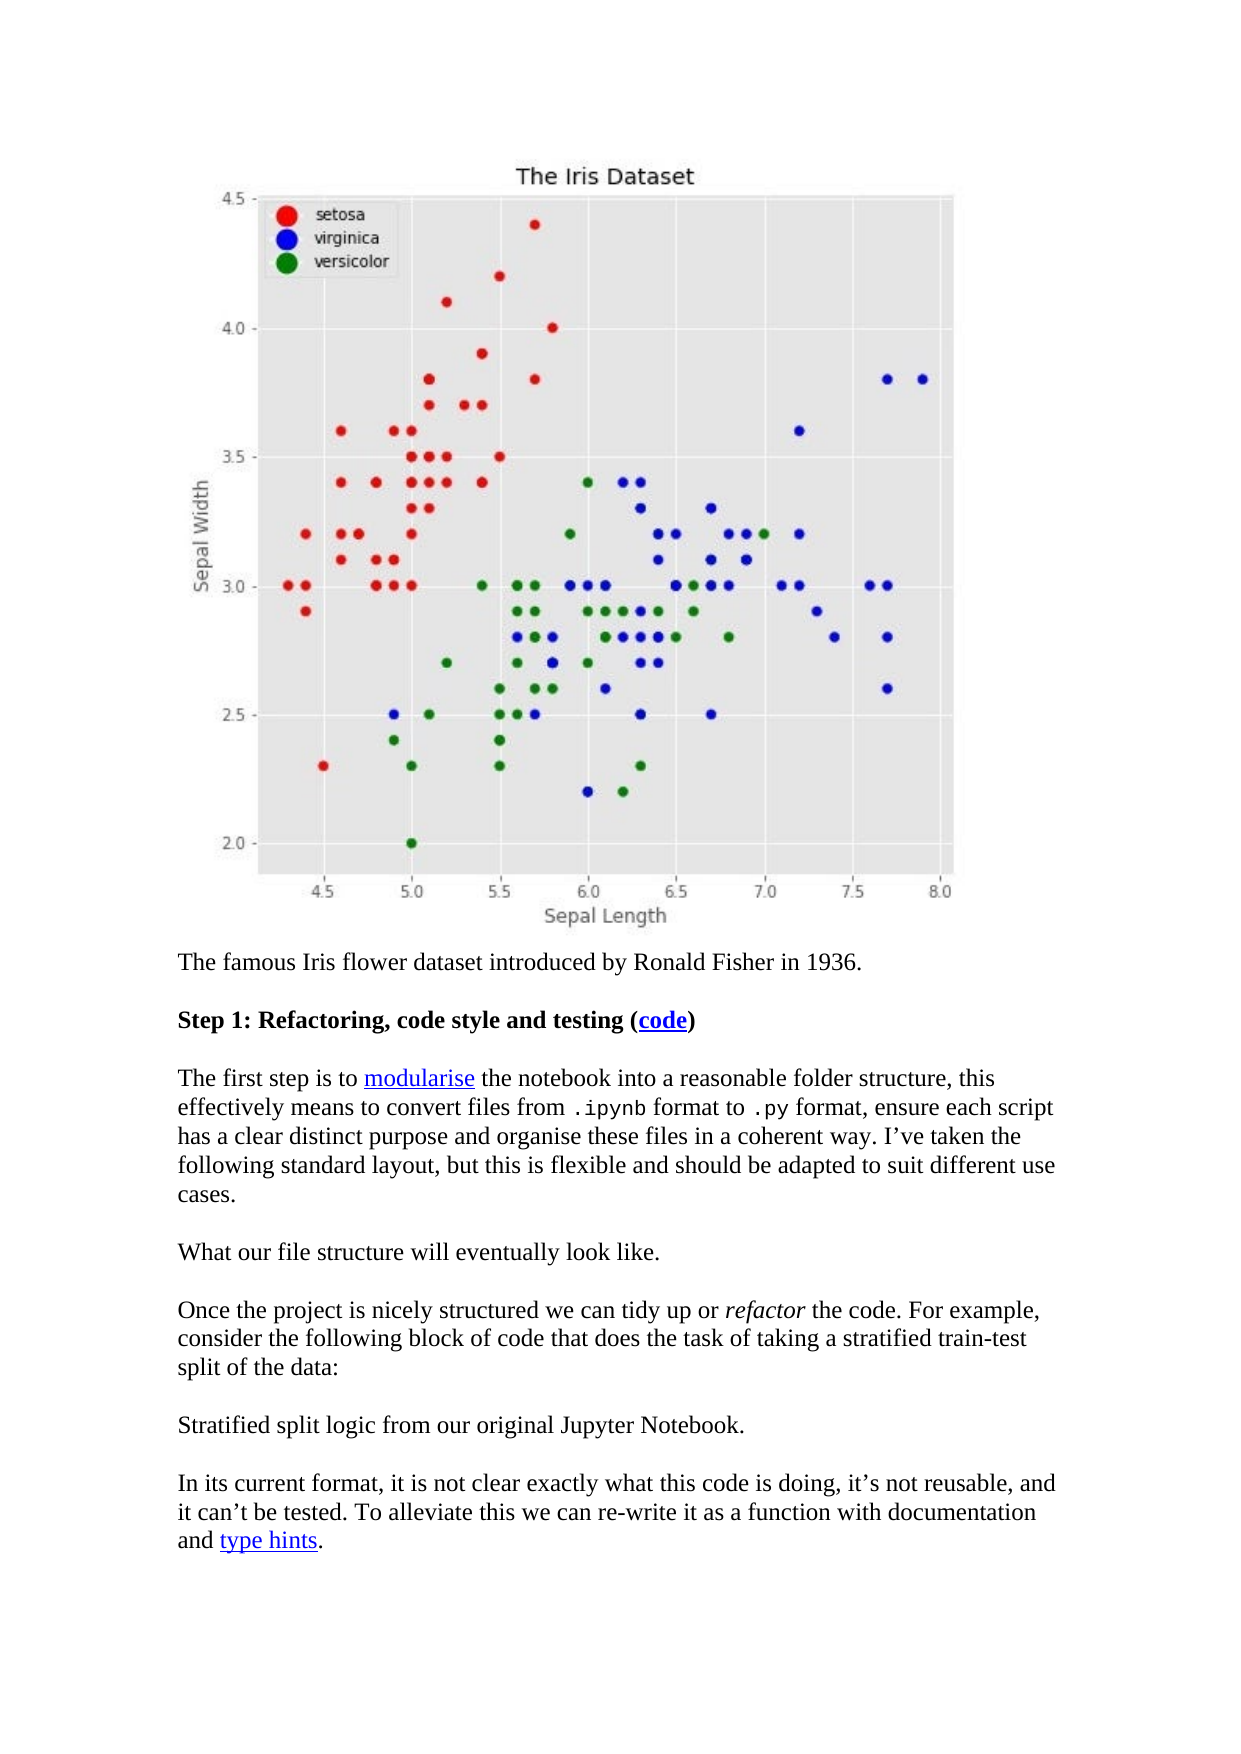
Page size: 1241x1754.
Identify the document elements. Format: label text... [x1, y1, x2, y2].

text Step 1: Refactoring, code style and testing (code) [177, 1005, 1063, 1034]
text What our file structure will eventually look like. [177, 1237, 1063, 1266]
picture [177, 147, 990, 948]
text The famous Iris flower dataset introduced by Ronald Fisher in 1936. [177, 947, 1063, 976]
text The first step is to modularise the notebook into a reasonable folder structure, this effectively means to convert files from .ipynb format to .py format, ensure each script has a clear distinct purpose and organise these files in a coherent way. I’ve taken the following standard layout, but this is flexible and should be adapted to suit different use cases. [177, 1063, 1063, 1208]
text Once the project is nicely structured we can tidy up or refactor the code. For example, consider the following block of code that does the task of taking a stratified train-test split of the data: [177, 1295, 1063, 1381]
text In its current format, it is not clear exactly what this code is doing, it’s not reusable, and it can’t be tested. To alleviate this we can re-write it as a function with documentation and type hints. [177, 1468, 1063, 1554]
text Stratified split logic from our original Jupyter Notebook. [177, 1410, 1063, 1439]
